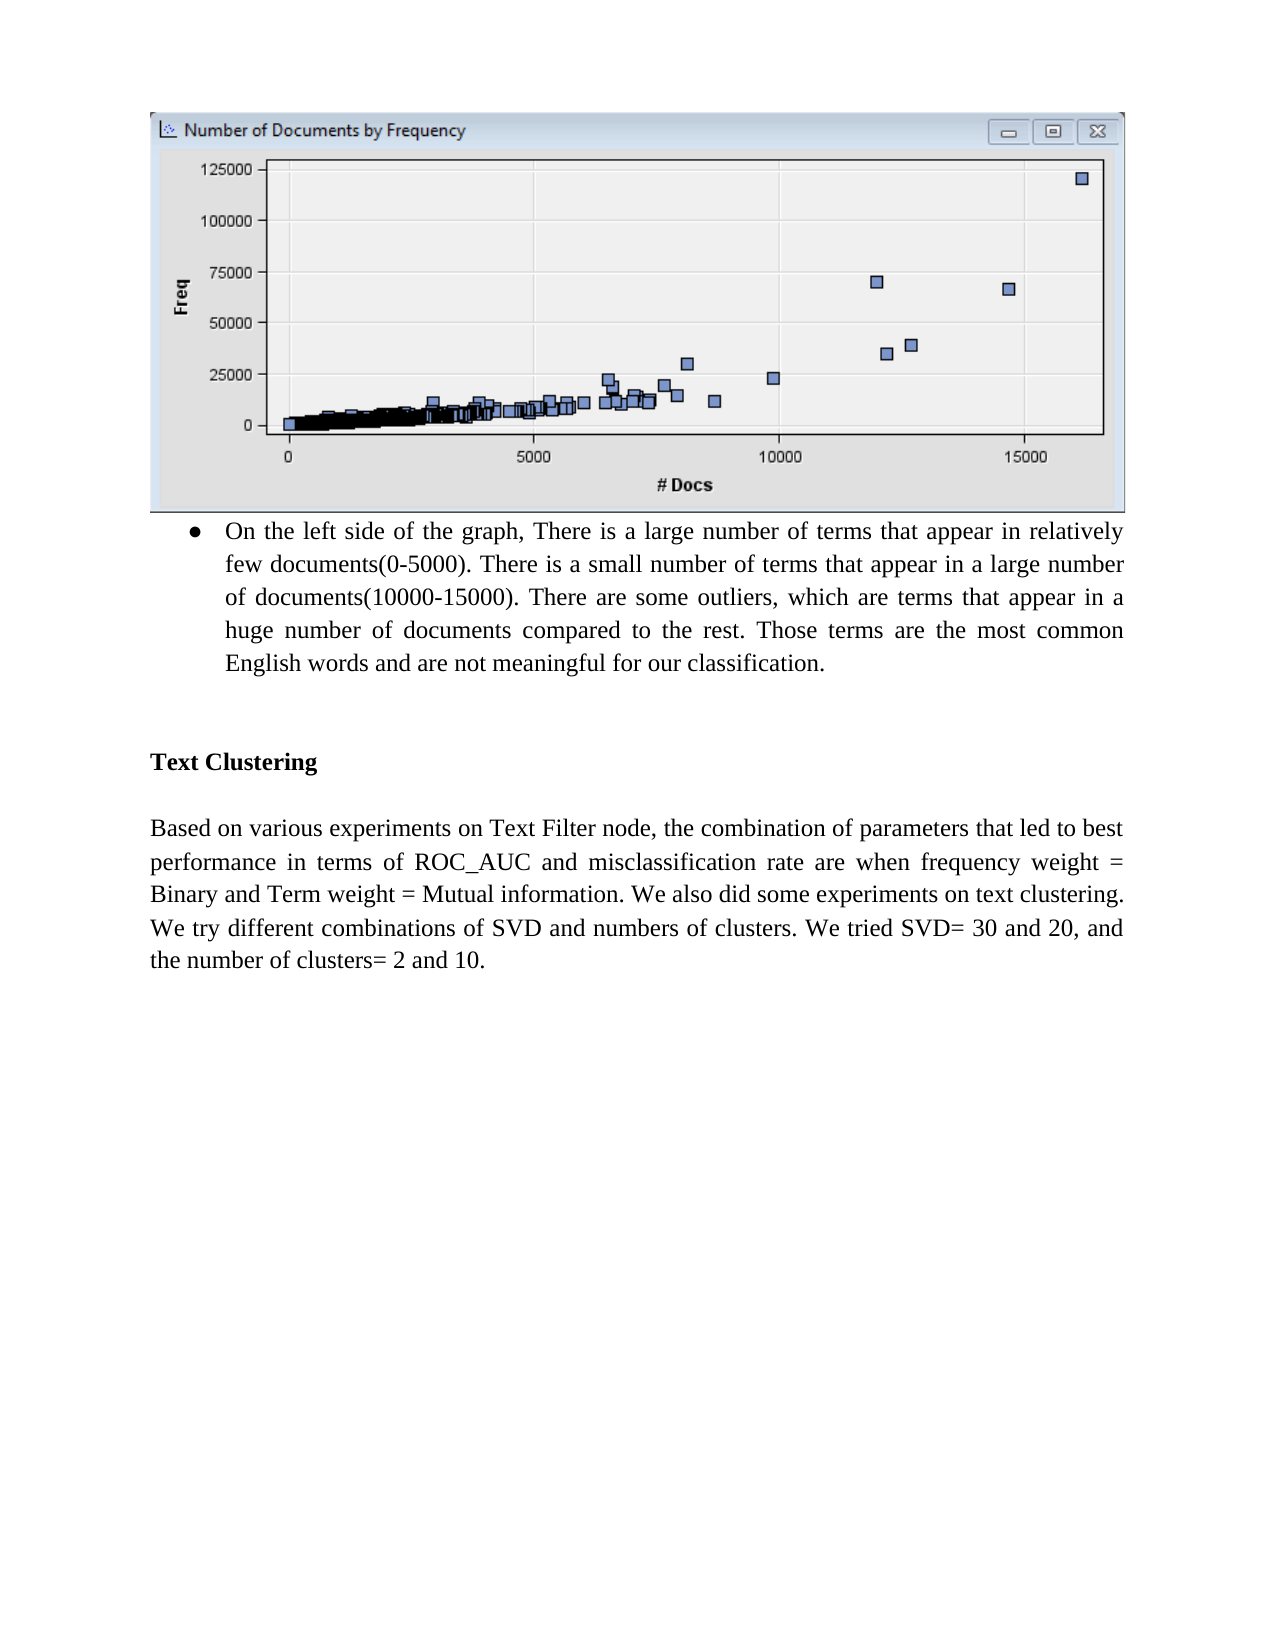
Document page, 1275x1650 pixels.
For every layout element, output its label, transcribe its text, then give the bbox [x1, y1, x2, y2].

text Based on various experiments on Text Filter node, the combination of parameters that led to best performance in terms of ROC_AUC and misclassification rate are when frequency weight = Binary and Term weight = Mutual information. We also did some experiments on text clustering. We try different combinations of SVD and numbers of clusters. We tried SVD= 30 and 20, and the number of clusters= 2 and 10. [150, 813, 1125, 974]
subtitle Text Clustering [150, 747, 1125, 776]
list On the left side of the graph, There is a large number of terms that appear in relatively few documents(0-5000). There is a small number of terms that appear in a large number of documents(10000-15000). There are some outliers, which are terms that appear in a huge number of documents compared to the rest. Those terms are the most common English words and are not meaningful for our classification. [187, 516, 1125, 677]
picture [150, 112, 1125, 513]
